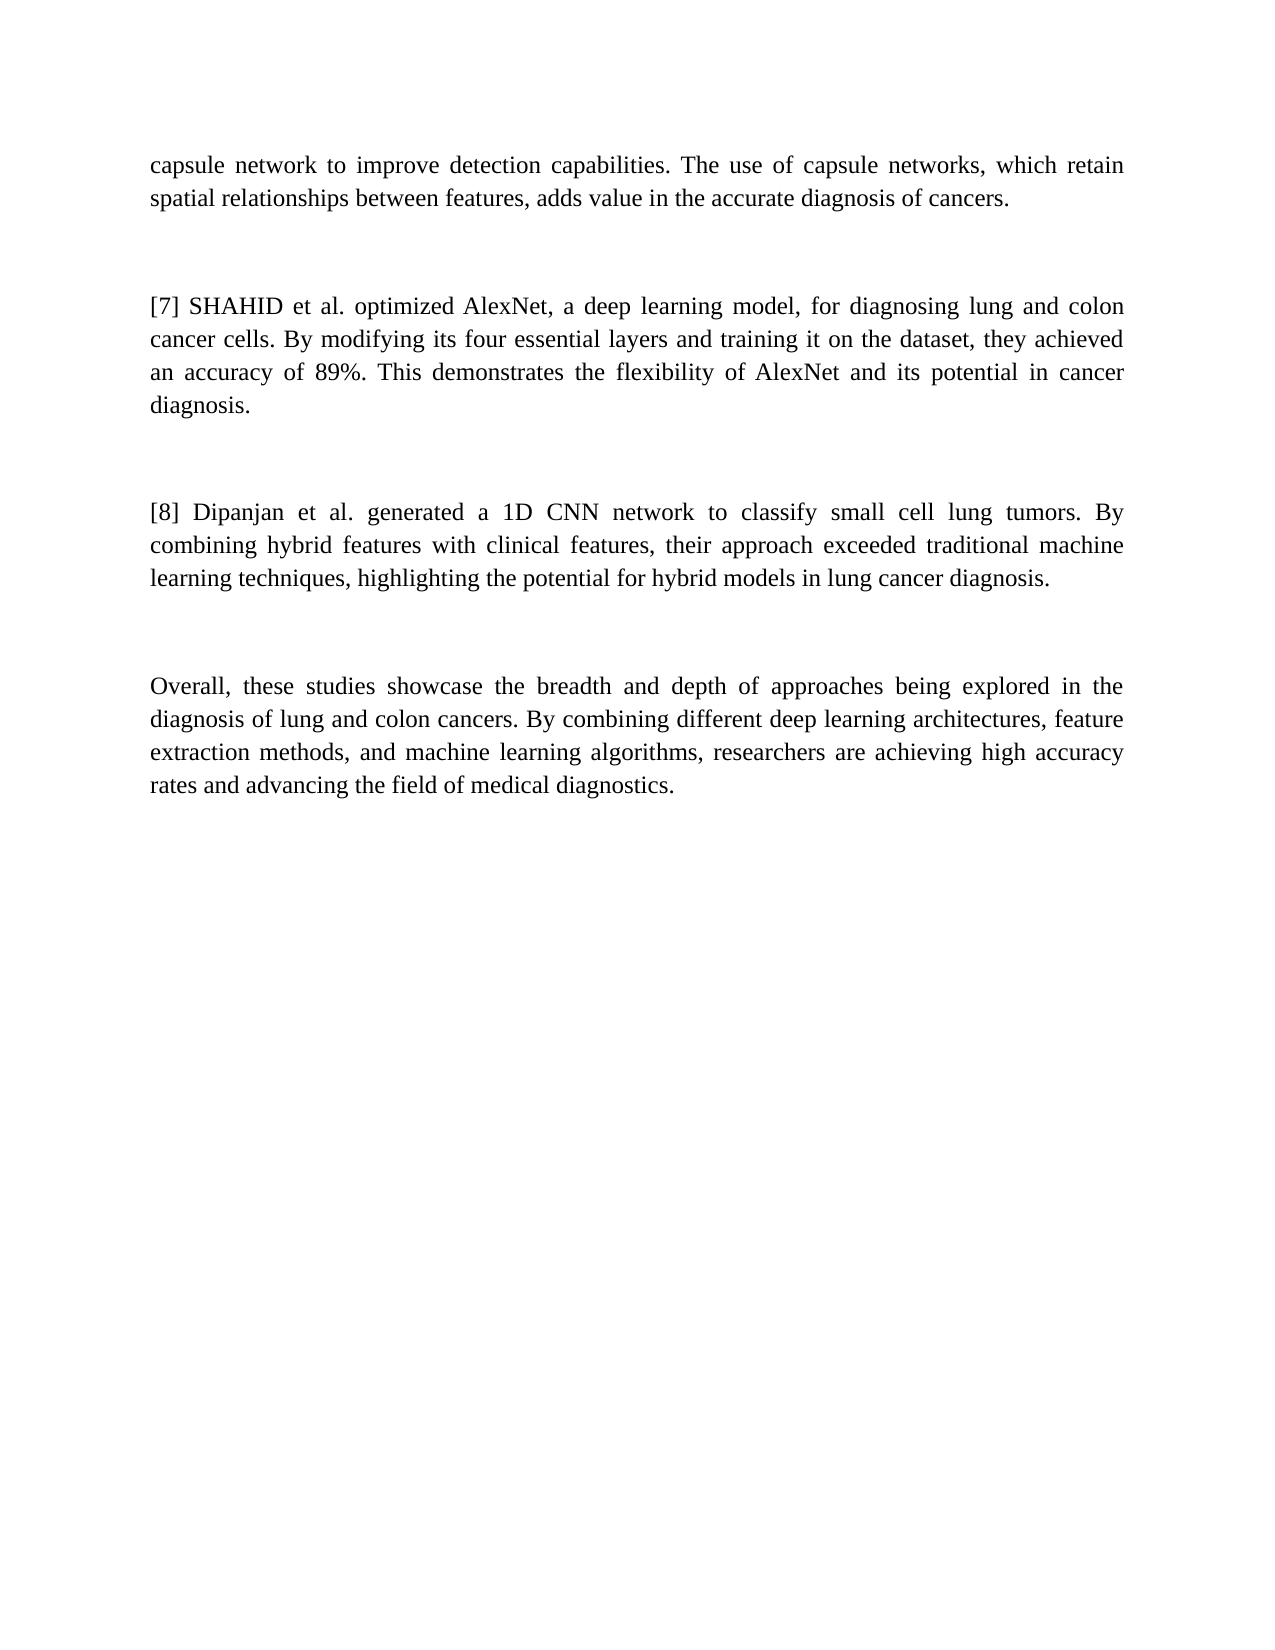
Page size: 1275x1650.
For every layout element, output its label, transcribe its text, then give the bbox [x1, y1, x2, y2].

text [8] Dipanjan et al. generated a 1D CNN network to classify small cell lung tumors. By combining hybrid features with clinical features, their approach exceeded traditional machine learning techniques, highlighting the potential for hybrid models in lung cancer diagnosis. [150, 497, 1125, 592]
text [150, 150, 1125, 212]
text [7] SHAHID et al. optimized AlexNet, a deep learning model, for diagnosing lung and colon cancer cells. By modifying its four essential layers and training it on the dataset, they achieved an accuracy of 89%. This demonstrates the flexibility of AlexNet and its potential in cancer diagnosis. [150, 291, 1125, 418]
text Overall, these studies showcase the breadth and depth of approaches being explored in the diagnosis of lung and colon cancers. By combining different deep learning architectures, feature extraction methods, and machine learning algorithms, researchers are achieving high accuracy rates and advancing the field of medical diagnostics. [150, 671, 1125, 799]
